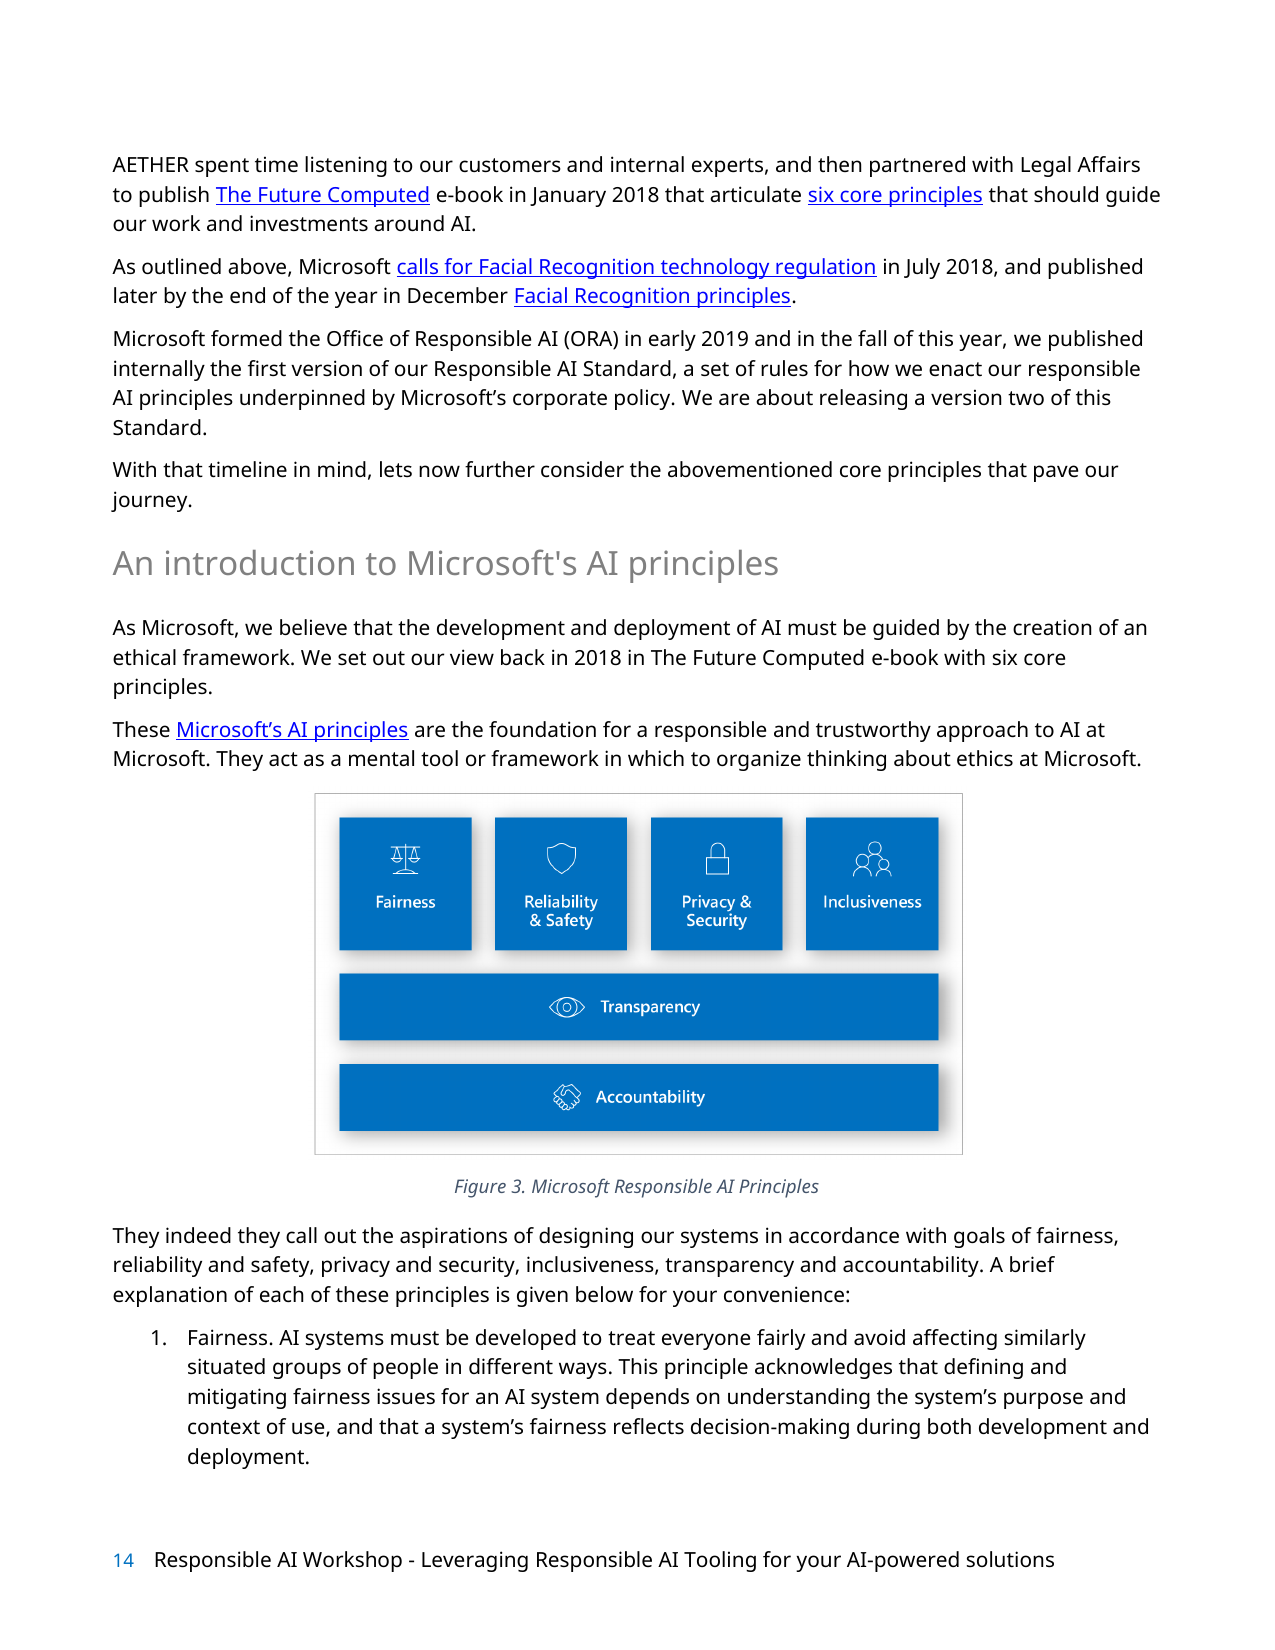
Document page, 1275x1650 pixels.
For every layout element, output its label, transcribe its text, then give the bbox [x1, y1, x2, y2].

text These Microsoft’s AI principles are the foundation for a responsible and trustworthy approach to AI at Microsoft. They act as a mental tool or framework in which to organize thinking about ethics at Microsoft. [112, 715, 1162, 773]
subtitle An introduction to Microsoft's AI principles [112, 540, 1162, 586]
text Microsoft formed the Office of Responsible AI (ORA) in early 2019 and in the fall of this year, we published internally the first version of our Responsible AI Standard, a set of rules for how we enact our responsible AI principles underpinned by Microsoft’s corporate policy. We are about releasing a version two of this Standard. [112, 324, 1162, 442]
text As outlined above, Microsoft calls for Facial Recognition technology regulation in July 2018, and published later by the end of the year in December Facial Recognition principles. [112, 252, 1162, 310]
text As Microsoft, we believe that the development and deployment of AI must be guided by the creation of an ethical framework. We set out our view back in 2018 in The Future Computed e-book with six core principles. [112, 613, 1162, 701]
text AETHER spent time listening to our customers and internal experts, and then partnered with Legal Affairs to publish The Future Computed e-book in January 2018 that articulate six core principles that should guide our work and investments around AI. [112, 150, 1162, 238]
text With that timeline in mind, lets now further consider the abovementioned core principles that pave our journey. [112, 456, 1162, 514]
text They indeed they call out the aspirations of designing our systems in accordance with goals of fairness, reliability and safety, privacy and security, inclusiveness, transparency and accountability. A brief explanation of each of these principles is given below for your convenience: [112, 1221, 1162, 1309]
picture [308, 786, 967, 1160]
list Fairness. AI systems must be developed to treat everyone fairly and avoid affecting similarly situated groups of people in different ways. This principle acknowledges that defining and mitigating fairness issues for an AI system depends on understanding the system’s purpose and context of use, and that a system’s fairness reflects decision-making during both development and deployment. [150, 1323, 1162, 1470]
